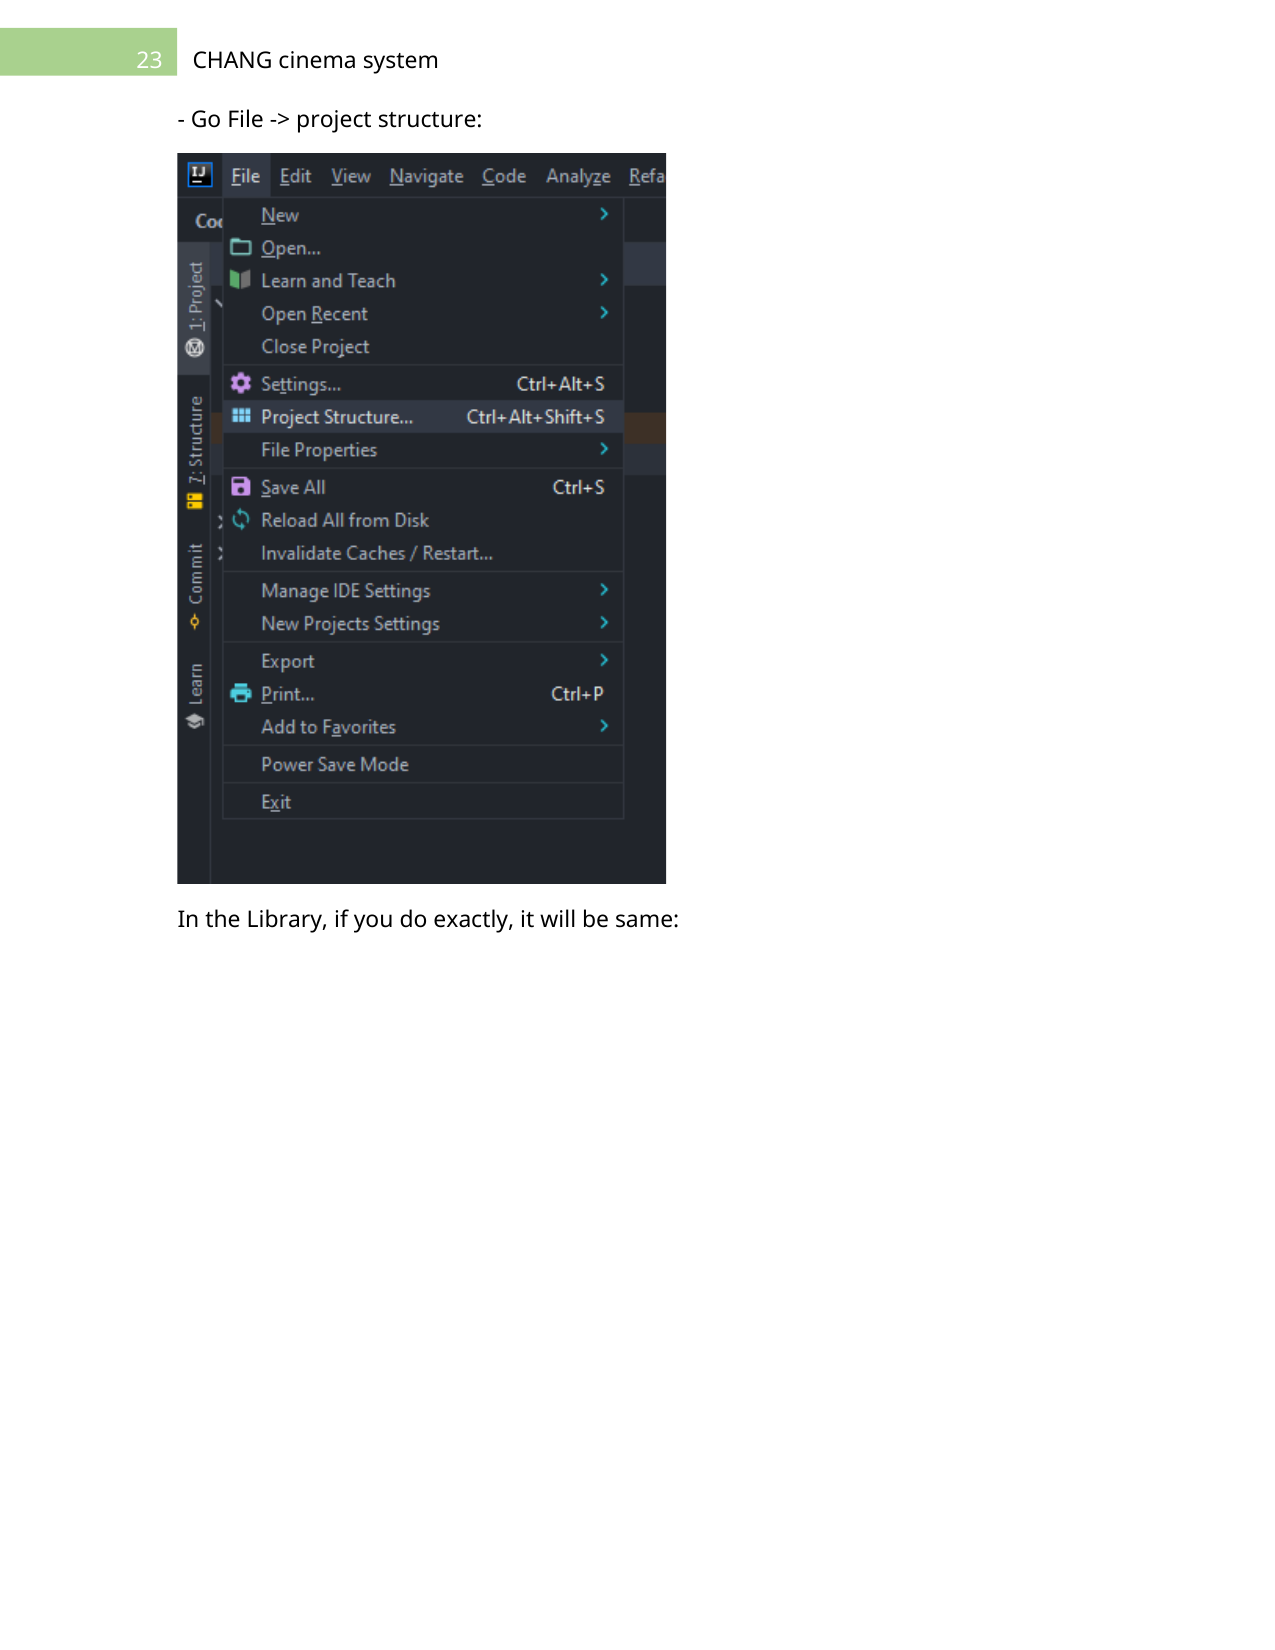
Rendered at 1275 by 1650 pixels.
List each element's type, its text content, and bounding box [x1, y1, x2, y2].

text In the Library, if you do exactly, it will be same: [177, 903, 1152, 934]
picture [177, 153, 667, 884]
text - Go File -> project structure: [177, 103, 1152, 135]
